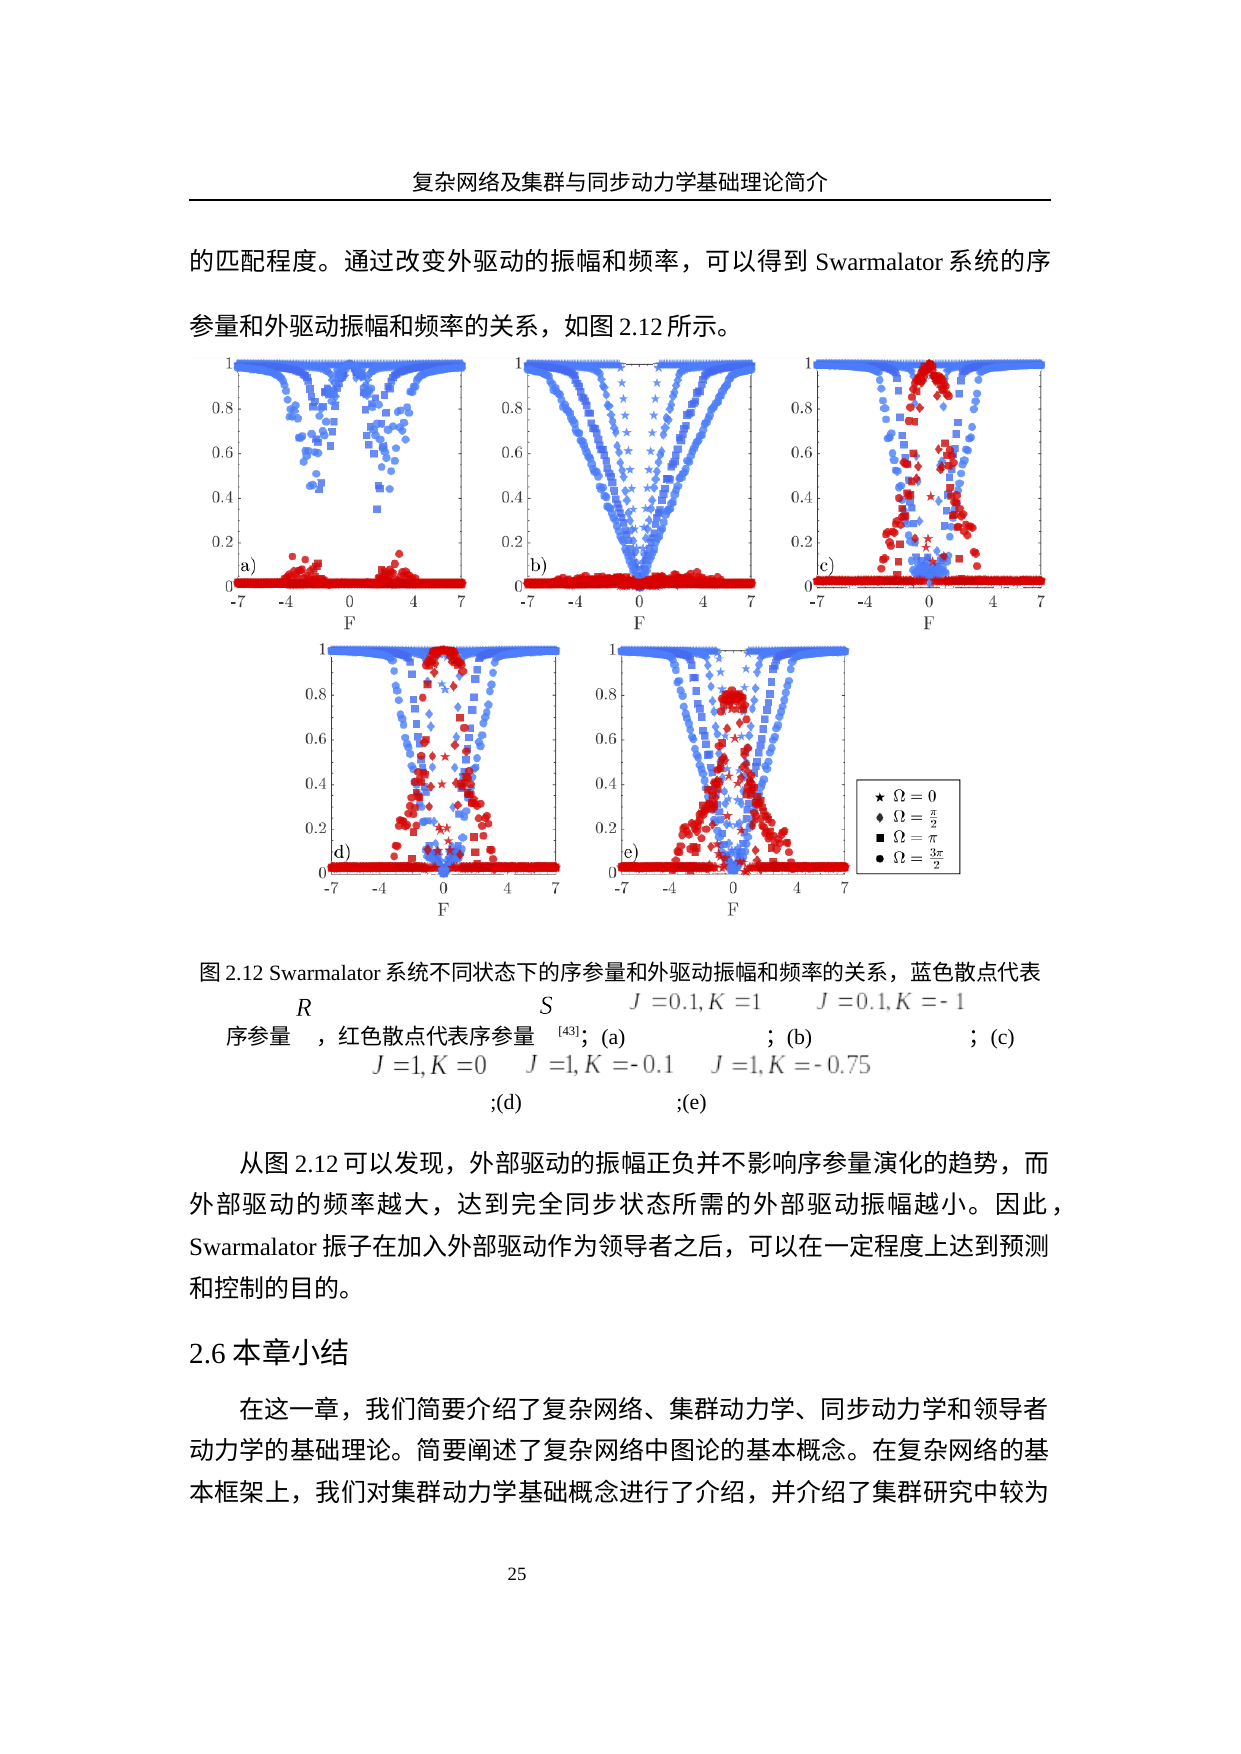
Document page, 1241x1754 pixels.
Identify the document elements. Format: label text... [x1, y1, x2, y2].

text 从图2.12可以发现，外部驱动的振幅正负并不影响序参量演化的趋势，而外部驱动的频率越大，达到完全同步状态所需的外部驱动振幅越小。因此，Swarmalator振子在加入外部驱动作为领导者之后，可以在一定程度上达到预测和控制的目的。 [189, 1139, 1051, 1306]
text 图2.12 Swarmalator系统不同状态下的序参量和外驱动振幅和频率的关系，蓝色散点代表序参量，红色散点代表序参量[44]；(a)；(b)；(c);(d);(e) [189, 954, 1051, 1114]
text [189, 227, 1051, 357]
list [189, 1385, 1051, 1510]
subtitle 2.6 本章小结 [189, 1331, 1051, 1372]
picture [188, 357, 1051, 922]
